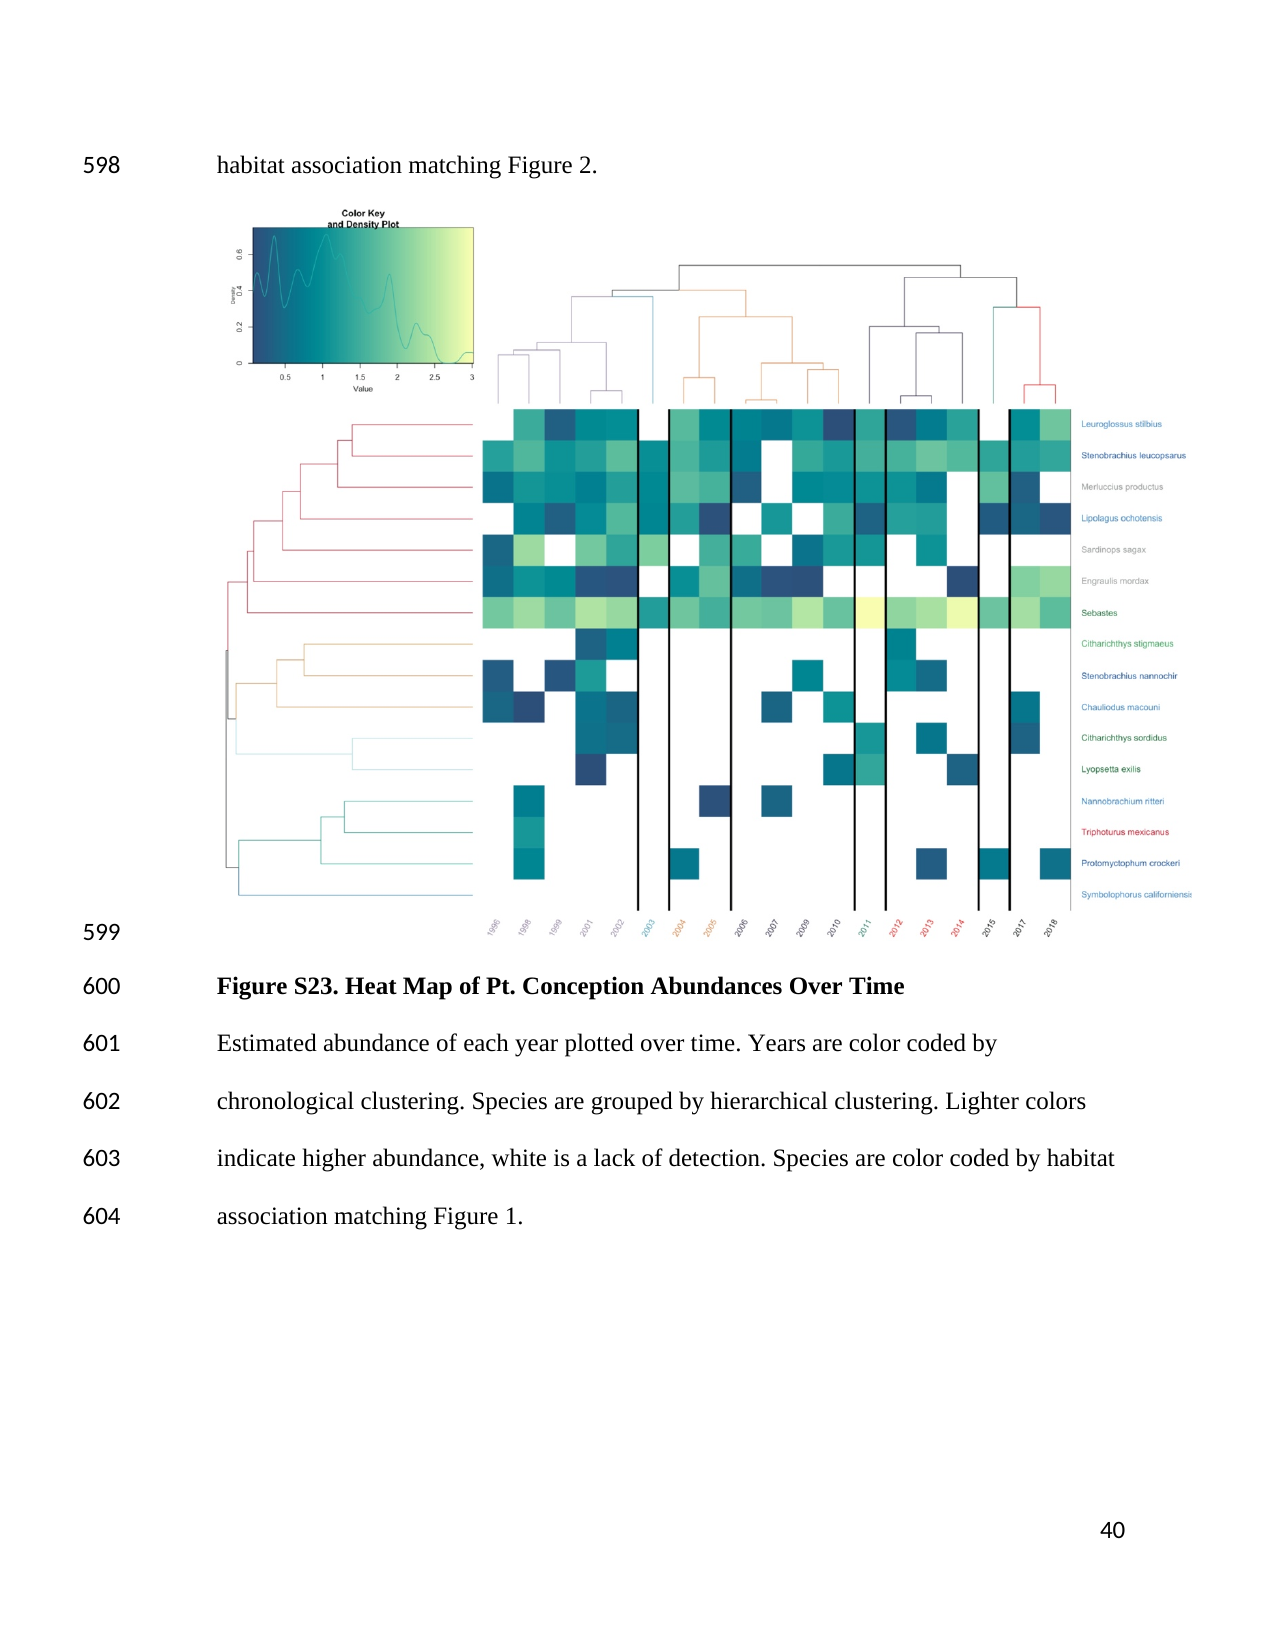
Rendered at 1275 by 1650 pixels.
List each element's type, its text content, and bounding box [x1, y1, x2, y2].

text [217, 150, 1125, 209]
text Figure S23. Heat Map of Pt. Conception Abundances Over Time [150, 971, 1125, 1000]
picture [216, 209, 1192, 941]
text Estimated abundance of each year plotted over time. Years are color coded by chronological clustering. Species are grouped by hierarchical clustering. Lighter colors indicate higher abundance, white is a lack of detection. Species are color coded by habitat association matching Figure 1. [217, 1028, 1125, 1230]
